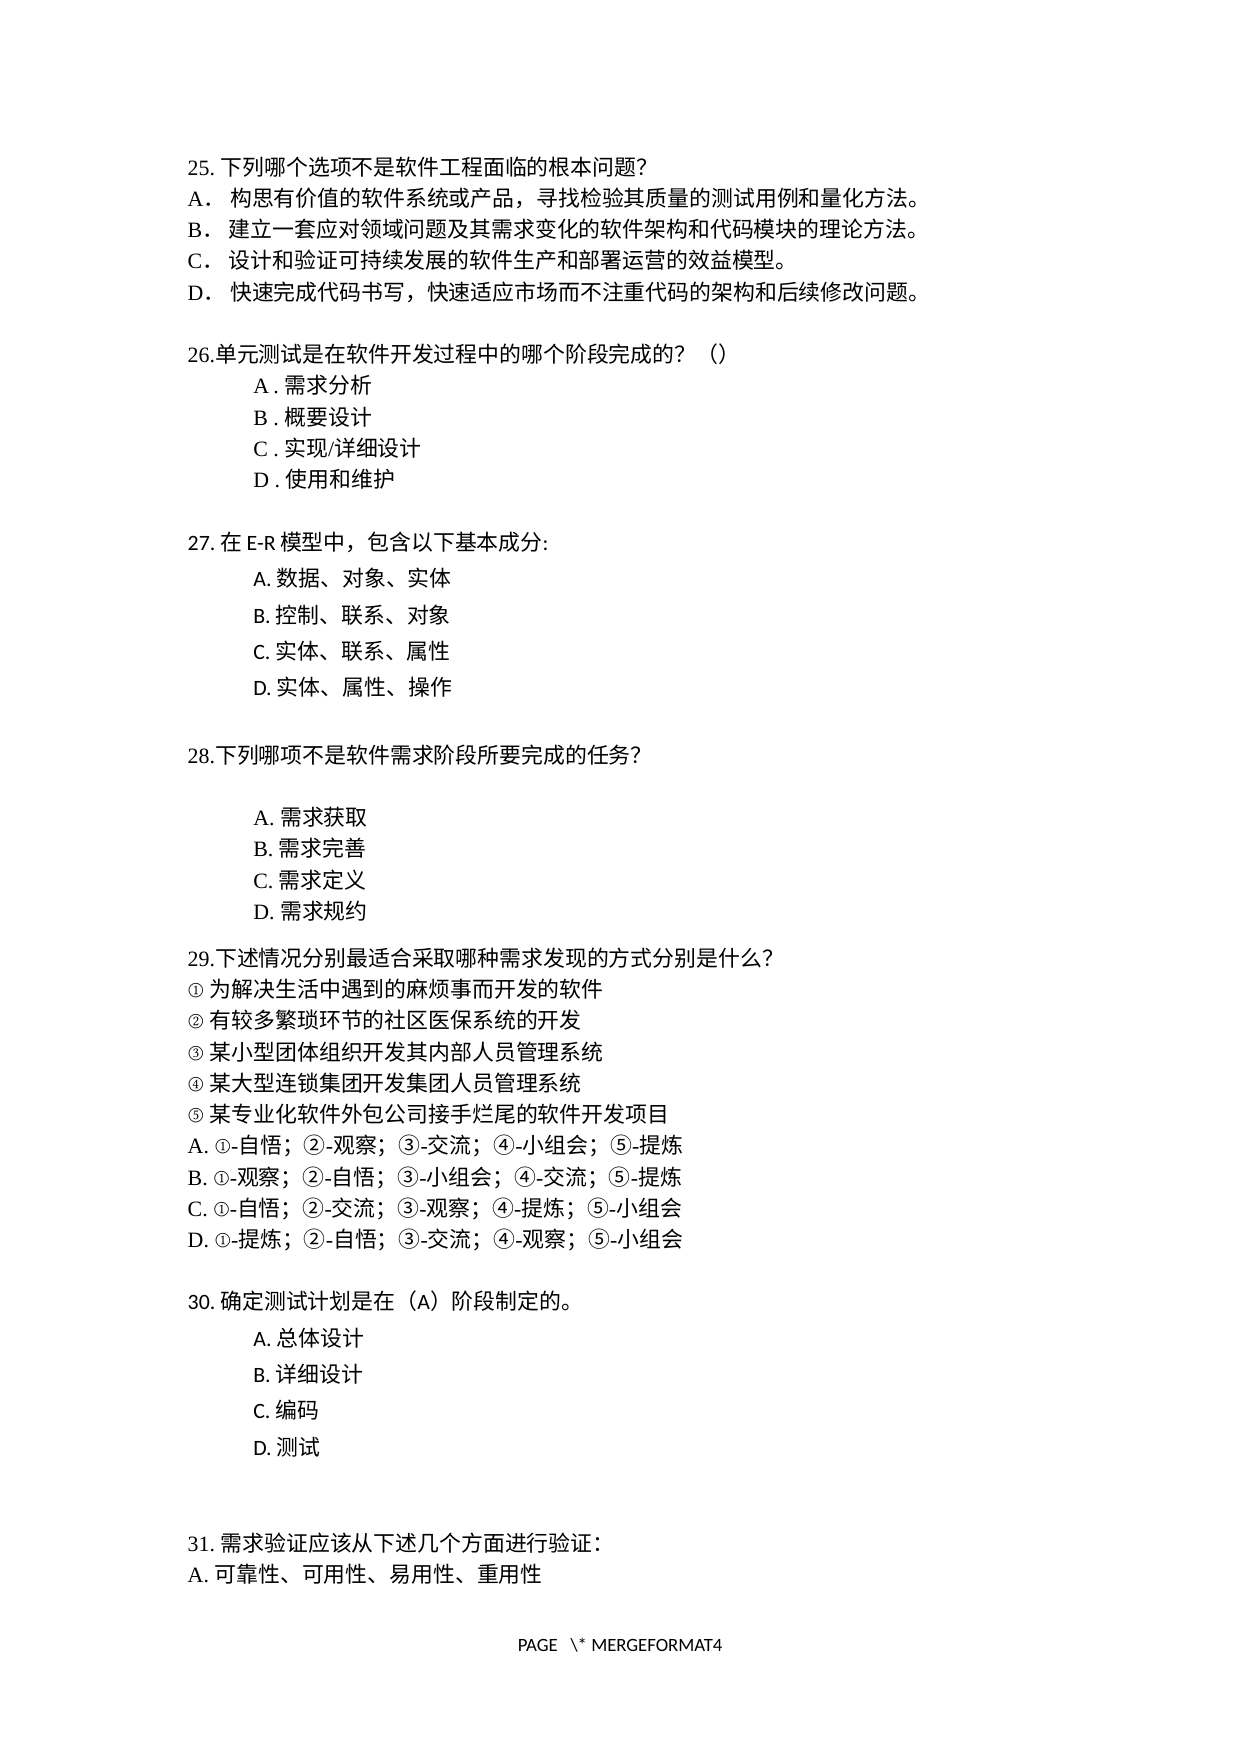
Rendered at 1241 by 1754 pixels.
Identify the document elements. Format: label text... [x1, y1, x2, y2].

text C. 编码 [253, 1393, 1053, 1425]
text D. 测试 [253, 1430, 1053, 1461]
text B . 概要设计 [231, 400, 1053, 431]
text A. 需求获取 B. 需求完善 [187, 769, 1015, 863]
text B. 控制、联系、对象 [253, 598, 1053, 629]
text A . 需求分析 [231, 369, 1053, 400]
text C . 实现/详细设计 [231, 431, 1053, 462]
text 28.下列哪项不是软件需求阶段所要完成的任务？ [187, 738, 1015, 769]
text C. 实体、联系、属性 [253, 634, 1053, 666]
text A. 总体设计 [253, 1321, 1053, 1352]
text 29.下述情况分别最适合采取哪种需求发现的方式分别是什么？ ① 为解决生活中遇到的麻烦事而开发的软件 ② 有较多繁琐环节的社区医保系统的开发 ③ 某小型团体组织开发其内部人员管理系统 ④ 某大型连锁集团开发集团人员管理系统 ⑤ 某专业化软件外包公司接手烂尾的软件开发项目 A. ①-自悟；②-观察；③-交流；④-小组会；⑤-提炼 B. ①-观察；②-自悟；③-小组会；④-交流；⑤-提炼 C. ①-自悟；②-交流；③-观察；④-提炼；⑤-小组会 D. ①-提炼；②-自悟；③-交流；④-观察；⑤-小组会 [187, 941, 965, 1254]
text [187, 1526, 965, 1589]
text A. 数据、对象、实体 [253, 561, 1053, 593]
text 25. 下列哪个选项不是软件工程面临的根本问题？ A． 构思有价值的软件系统或产品，寻找检验其质量的测试用例和量化方法。 B． 建立一套应对领域问题及其需求变化的软件架构和代码模块的理论方法。 C． 设计和验证可持续发展的软件生产和部署运营的效益模型。 D． 快速完成代码书写，快速适应市场而不注重代码的架构和后续修改问题。 [187, 150, 1053, 306]
text C. 需求定义 D. 需求规约 [253, 863, 1015, 926]
text B. 详细设计 [253, 1357, 1053, 1389]
text 30. 确定测试计划是在（A）阶段制定的。 [187, 1284, 1053, 1316]
text D. 实体、属性、操作 [253, 670, 1053, 702]
text 26.单元测试是在软件开发过程中的哪个阶段完成的？（） [187, 337, 1053, 369]
text D . 使用和维护 [231, 462, 1053, 494]
text 27. 在E-R模型中，包含以下基本成分: [187, 525, 1053, 557]
